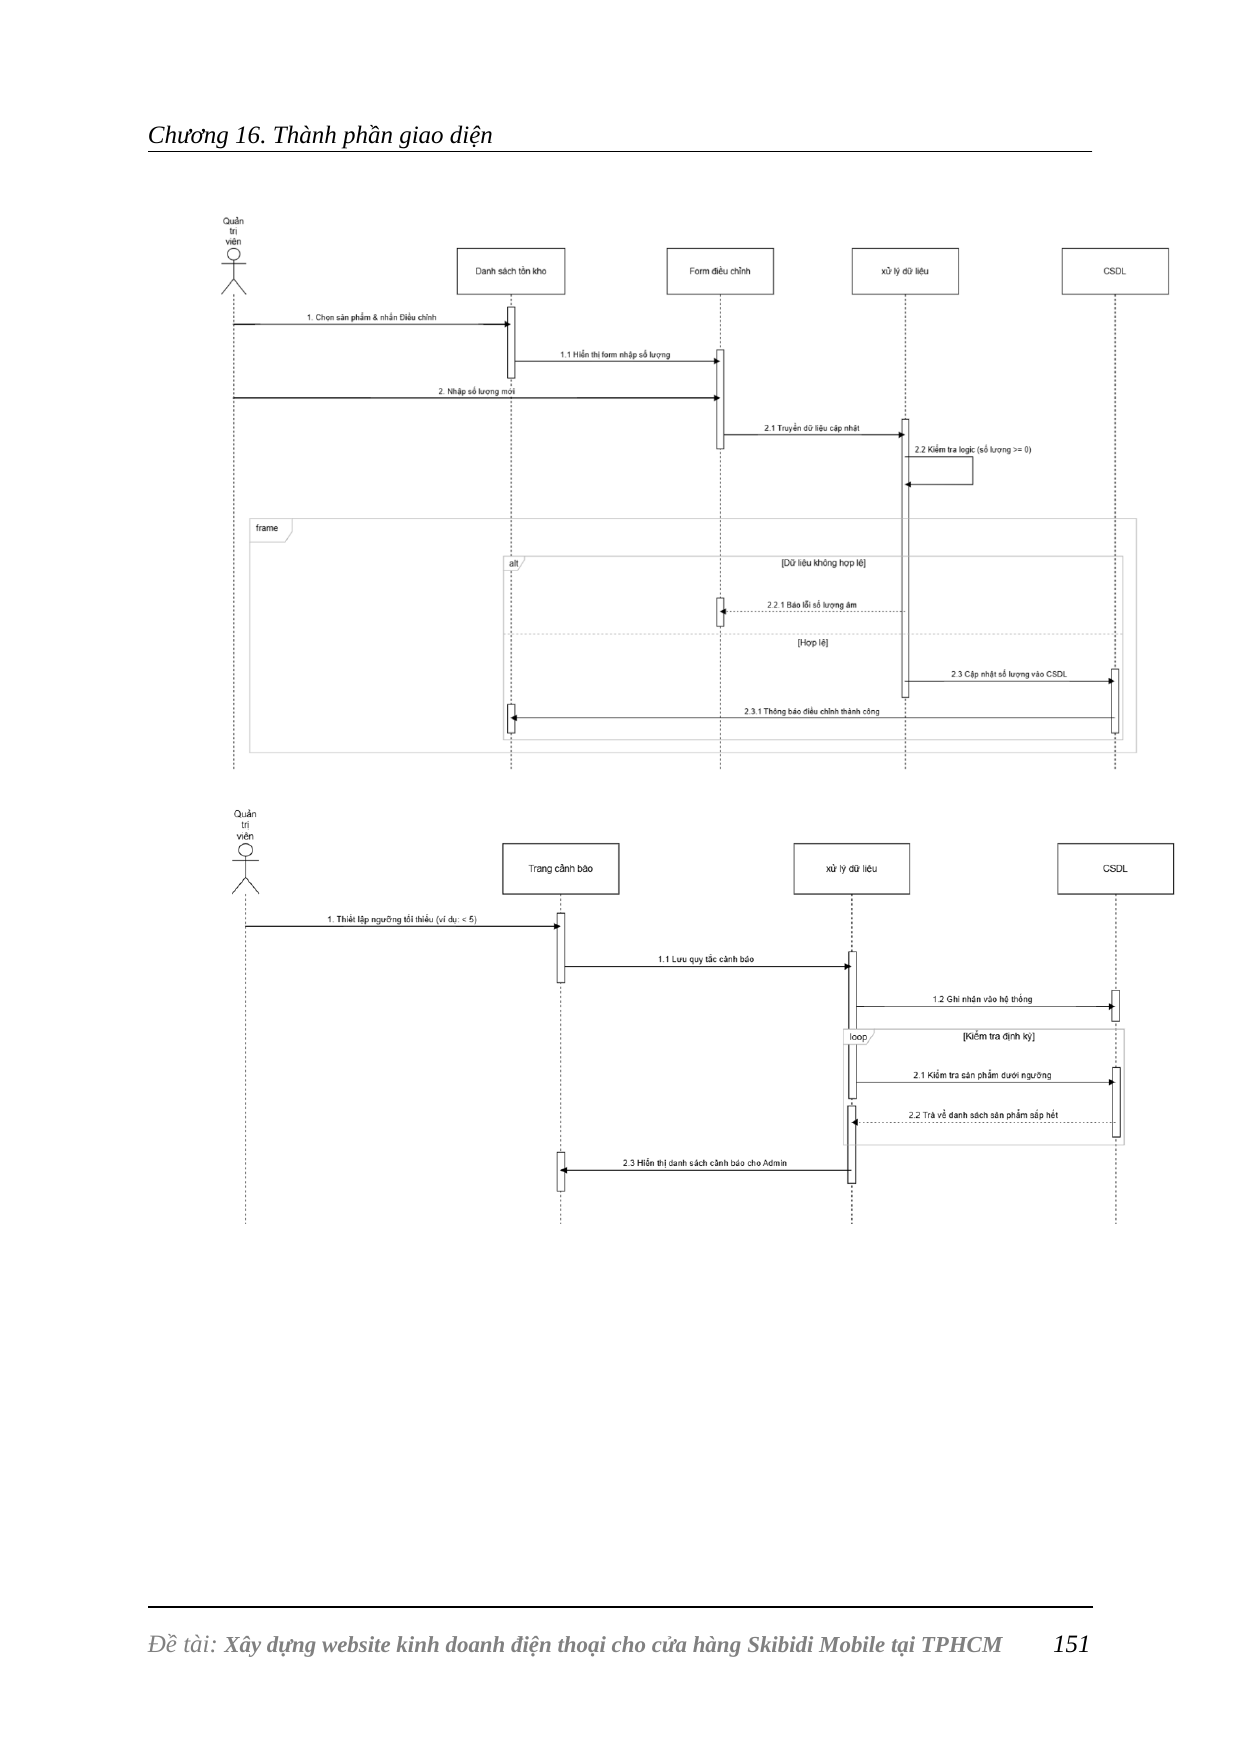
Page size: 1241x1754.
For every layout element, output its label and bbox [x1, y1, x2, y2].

picture [206, 791, 1182, 1224]
picture [206, 206, 1181, 770]
